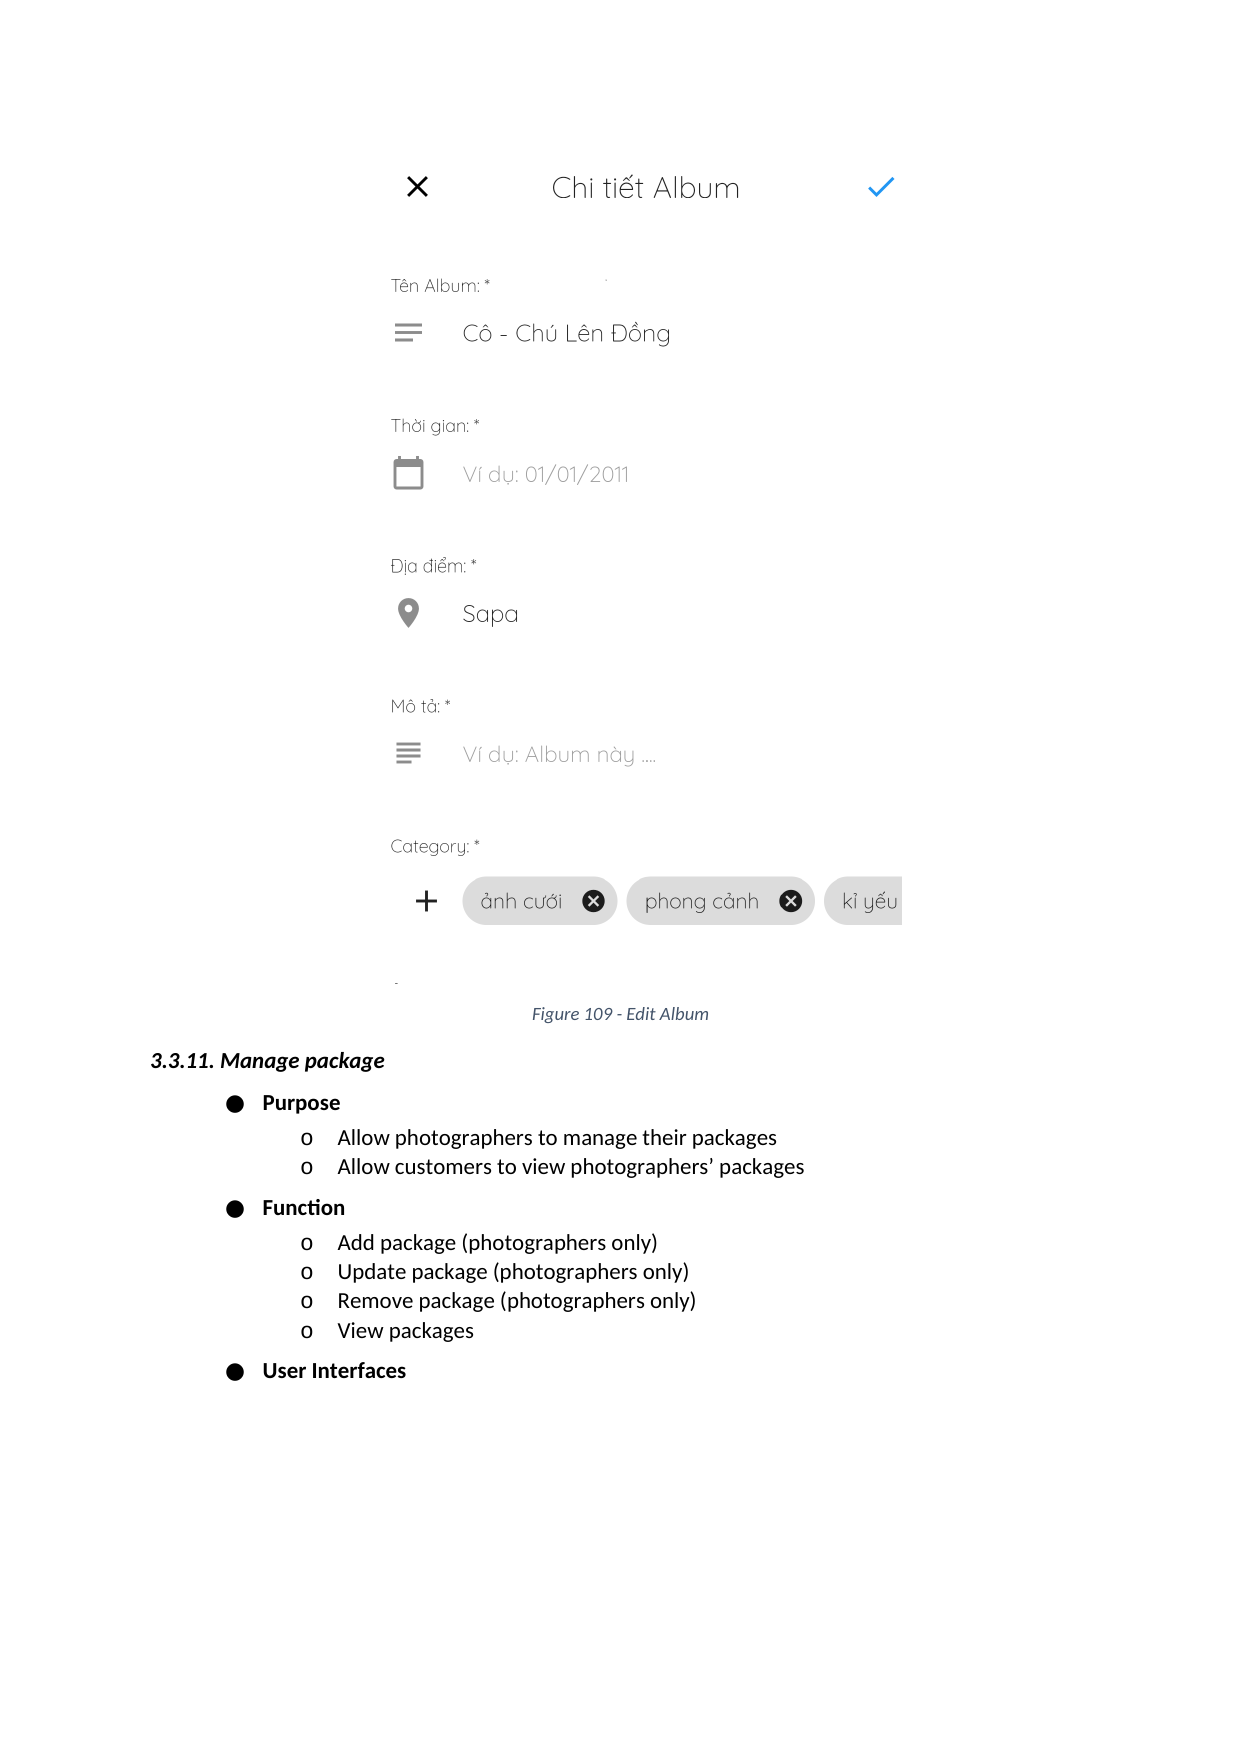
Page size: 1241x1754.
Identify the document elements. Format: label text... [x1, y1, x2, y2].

list Allow customers to view photographers’ packages [300, 1152, 1093, 1181]
list Update package (photographers only) [300, 1257, 1093, 1287]
picture [375, 149, 917, 984]
list Add package (photographers only) [300, 1228, 1093, 1257]
list Allow photographers to manage their packages [300, 1123, 1093, 1152]
list User Interfaces [225, 1345, 1093, 1392]
list View packages [300, 1316, 1093, 1345]
text Figure 109 - Edit Album [150, 1002, 1093, 1025]
list Purpose [225, 1076, 1093, 1123]
subtitle 3.3.11. Manage package [150, 1046, 1093, 1074]
list Function [225, 1181, 1093, 1228]
list Remove package (photographers only) [300, 1287, 1093, 1316]
